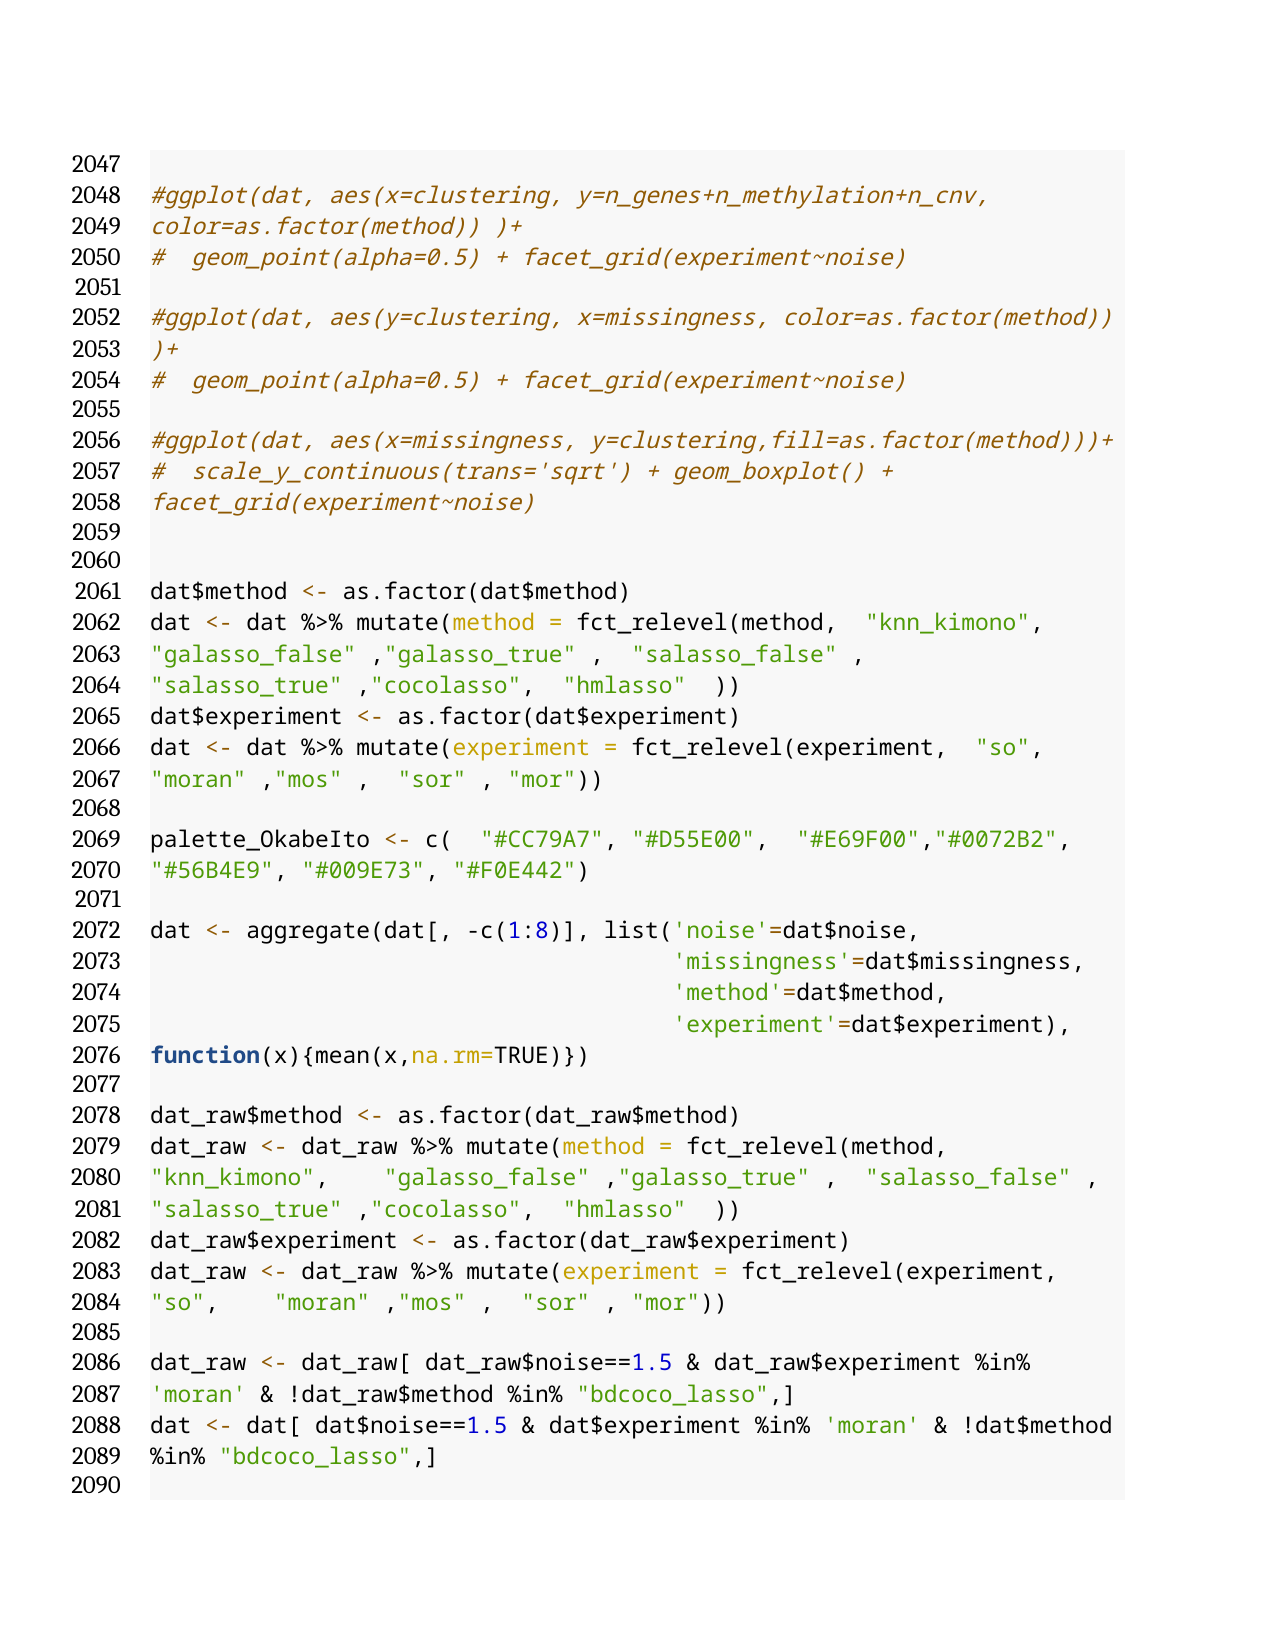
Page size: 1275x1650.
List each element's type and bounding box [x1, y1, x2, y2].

text [150, 150, 1125, 1500]
